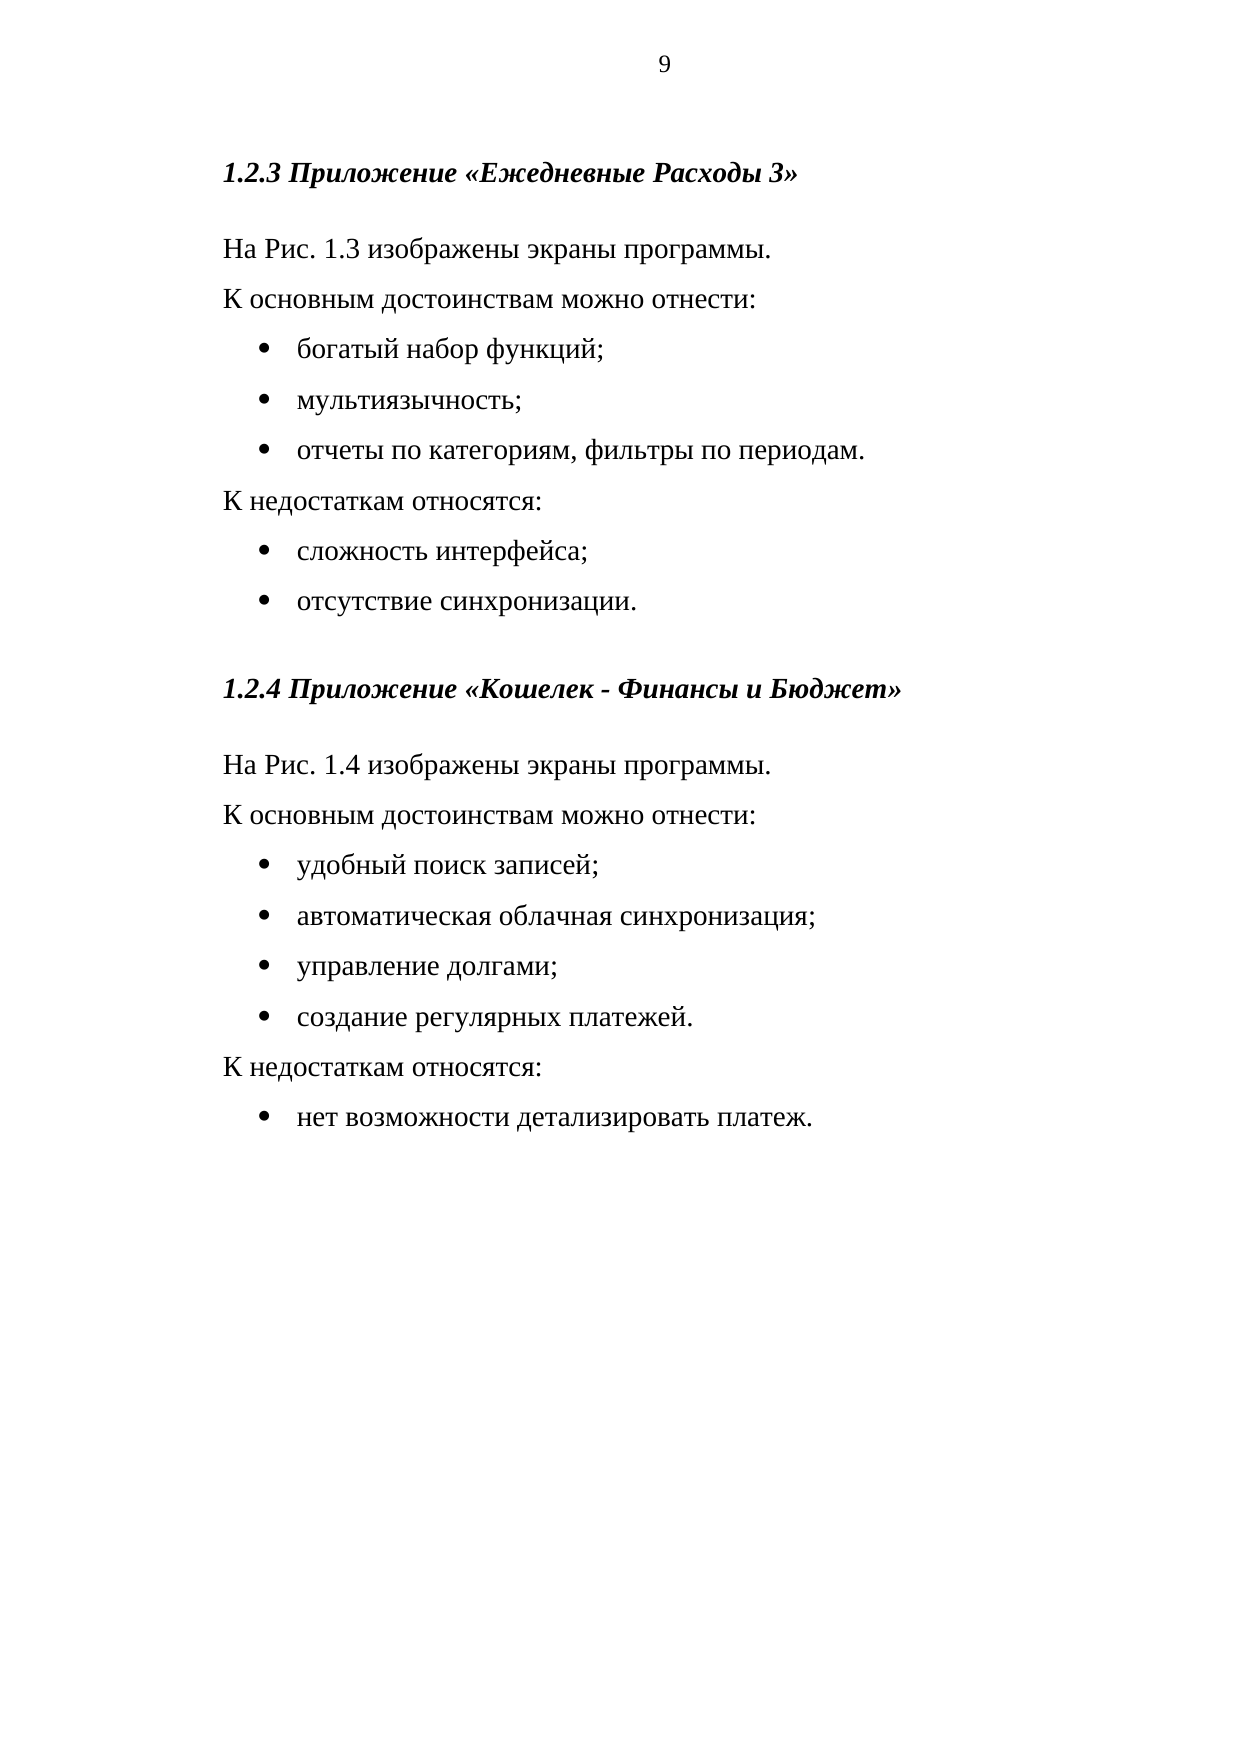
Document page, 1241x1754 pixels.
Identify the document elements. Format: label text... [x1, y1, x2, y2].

list создание регулярных платежей. [259, 999, 1181, 1032]
list отсутствие синхронизации. [259, 583, 1181, 617]
list удобный поиск записей; [259, 847, 1181, 881]
list мультиязычность; [259, 382, 1181, 416]
text На рис. 1.4 изображены экраны программы. [148, 231, 1181, 264]
text На рис. 1.3 изображены экраны программы. [148, 747, 1181, 780]
text К основным достоинствам можно отнести: [148, 281, 1181, 315]
list управление долгами; [259, 948, 1181, 982]
subtitle Приложение «Ежедневные Расходы 3» [148, 156, 1181, 189]
text К недостаткам относятся: [148, 1049, 1181, 1083]
text К недостаткам относятся: [148, 483, 1181, 516]
list отчеты по категориям, фильтры по периодам. [259, 432, 1181, 466]
list богатый набор функций; [259, 332, 1181, 365]
text К основным достоинствам можно отнести: [148, 797, 1181, 831]
list нет возможности детализировать платеж. [259, 1099, 1181, 1133]
list сложность интерфейса; [259, 533, 1181, 567]
list автоматическая облачная синхронизация; [808, 898, 1181, 931]
subtitle Приложение «Кошелек - Финансы и Бюджет» [148, 671, 1181, 705]
